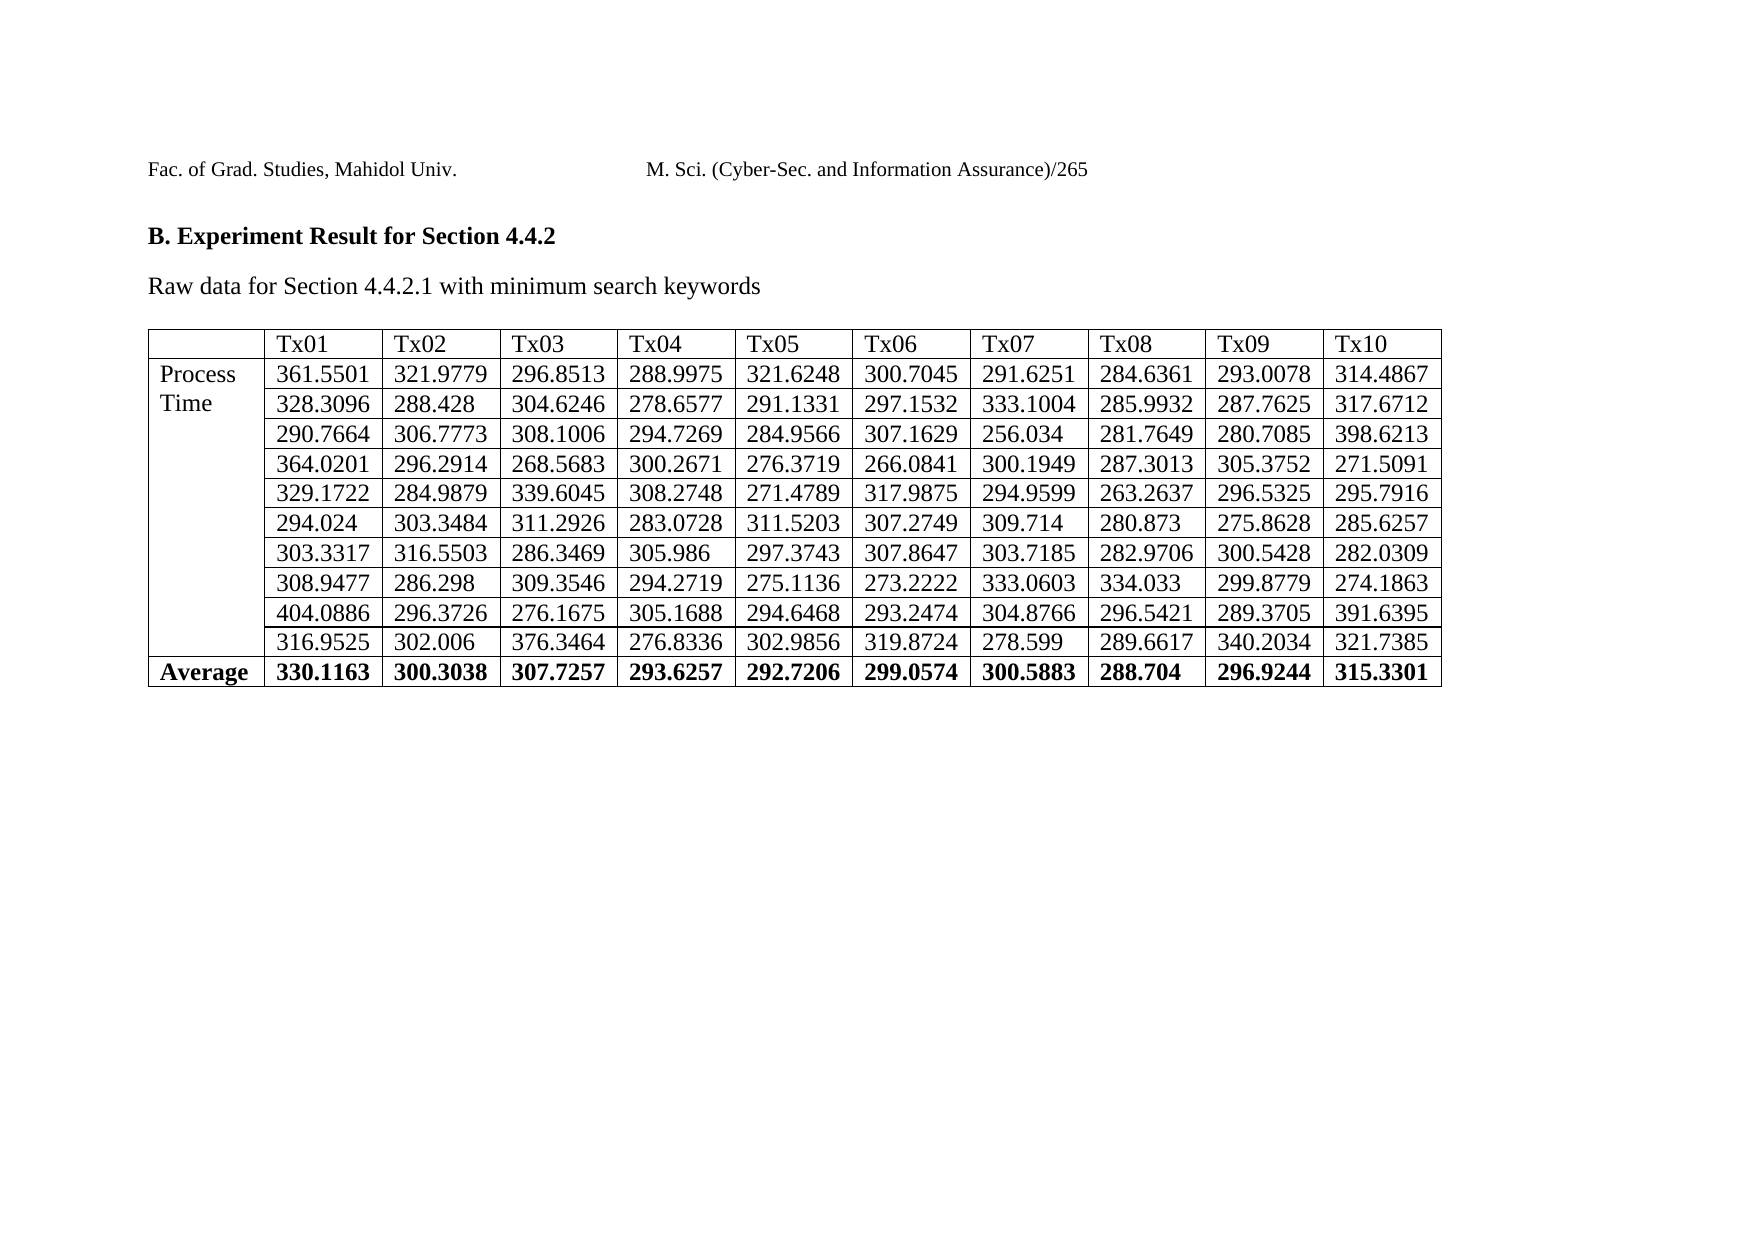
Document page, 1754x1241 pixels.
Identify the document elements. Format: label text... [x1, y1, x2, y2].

table_cell 317.6712 [1324, 389, 1441, 418]
table_cell 302.9856 [736, 628, 852, 656]
table_cell 288.428 [383, 389, 500, 418]
table_cell 315.3301 [1324, 657, 1441, 686]
table_header Tx03 [501, 330, 617, 358]
table_cell Average [149, 657, 264, 686]
table_cell 293.0078 [1206, 359, 1323, 388]
table_cell 302.006 [383, 628, 500, 656]
table_cell 266.0841 [853, 449, 970, 477]
table_cell 280.7085 [1206, 419, 1323, 448]
table_cell 321.6248 [736, 359, 852, 388]
table_cell 296.2914 [383, 449, 500, 477]
table_cell 293.2474 [853, 598, 970, 626]
table_cell 291.6251 [971, 359, 1088, 388]
table_cell 296.9244 [1206, 657, 1323, 686]
table_cell 293.6257 [618, 657, 735, 686]
table_cell 321.7385 [1324, 628, 1441, 656]
table_cell 275.1136 [736, 568, 852, 597]
table_cell 311.2926 [501, 508, 617, 537]
table_cell 275.8628 [1206, 508, 1323, 537]
table_cell 278.6577 [618, 389, 735, 418]
table_header Tx01 [265, 330, 382, 358]
table_cell 361.5501 [265, 359, 382, 388]
table_cell 263.2637 [1089, 479, 1205, 507]
table_cell 304.6246 [501, 389, 617, 418]
table_cell 283.0728 [618, 508, 735, 537]
table_cell 297.3743 [736, 538, 852, 567]
subtitle B. Experiment Result for Section 4.4.2 [148, 221, 1532, 250]
table_cell 276.1675 [501, 598, 617, 626]
table_cell 271.5091 [1324, 449, 1441, 477]
table_header Tx04 [618, 330, 735, 358]
table_header Tx07 [971, 330, 1088, 358]
table_cell 289.3705 [1206, 598, 1323, 626]
table_cell 286.3469 [501, 538, 617, 567]
table_cell 307.2749 [853, 508, 970, 537]
table_cell 316.5503 [383, 538, 500, 567]
table_cell 280.873 [1089, 508, 1205, 537]
table_cell 297.1532 [853, 389, 970, 418]
table_header Tx09 [1206, 330, 1323, 358]
table_cell 308.2748 [618, 479, 735, 507]
table_cell 282.9706 [1089, 538, 1205, 567]
table_cell 303.3317 [265, 538, 382, 567]
table_cell 294.9599 [971, 479, 1088, 507]
table_cell 321.9779 [383, 359, 500, 388]
table_cell 328.3096 [265, 389, 382, 418]
table_cell 273.2222 [853, 568, 970, 597]
table_cell 296.8513 [501, 359, 617, 388]
table_cell 294.024 [265, 508, 382, 537]
table_cell 305.986 [618, 538, 735, 567]
table_cell 300.5428 [1206, 538, 1323, 567]
table_header Tx02 [383, 330, 500, 358]
table_cell 256.034 [971, 419, 1088, 448]
table_cell 287.3013 [1089, 449, 1205, 477]
table_cell 305.3752 [1206, 449, 1323, 477]
table_cell 294.6468 [736, 598, 852, 626]
text Raw data for Section 4.4.2.1 with minimum search keywords [148, 271, 1532, 300]
table_cell 330.1163 [265, 657, 382, 686]
table_cell 278.599 [971, 628, 1088, 656]
table_cell 300.3038 [383, 657, 500, 686]
table_cell 284.6361 [1089, 359, 1205, 388]
table_cell 307.8647 [853, 538, 970, 567]
table_cell 296.3726 [383, 598, 500, 626]
table_cell 311.5203 [736, 508, 852, 537]
table_cell 319.8724 [853, 628, 970, 656]
table_cell 308.1006 [501, 419, 617, 448]
table_cell 289.6617 [1089, 628, 1205, 656]
table_cell 308.9477 [265, 568, 382, 597]
table_cell 287.7625 [1206, 389, 1323, 418]
table_cell 376.3464 [501, 628, 617, 656]
table_cell 303.3484 [383, 508, 500, 537]
table_cell 340.2034 [1206, 628, 1323, 656]
table_cell 294.2719 [618, 568, 735, 597]
table_cell 276.8336 [618, 628, 735, 656]
table_cell 300.2671 [618, 449, 735, 477]
table_cell 296.5421 [1089, 598, 1205, 626]
table_cell 299.8779 [1206, 568, 1323, 597]
table_cell Process Time [149, 359, 264, 656]
table_cell 284.9879 [383, 479, 500, 507]
table_cell 300.5883 [971, 657, 1088, 686]
table_cell 288.704 [1089, 657, 1205, 686]
table_cell 304.8766 [971, 598, 1088, 626]
table_cell 309.3546 [501, 568, 617, 597]
table_cell 364.0201 [265, 449, 382, 477]
table_header Tx05 [736, 330, 852, 358]
table_header Tx08 [1089, 330, 1205, 358]
table_cell 307.7257 [501, 657, 617, 686]
table_cell 398.6213 [1324, 419, 1441, 448]
table_cell 282.0309 [1324, 538, 1441, 567]
table_cell 334.033 [1089, 568, 1205, 597]
table_cell 292.7206 [736, 657, 852, 686]
table_cell 299.0574 [853, 657, 970, 686]
table_cell 276.3719 [736, 449, 852, 477]
table_cell 391.6395 [1324, 598, 1441, 626]
table_cell 268.5683 [501, 449, 617, 477]
table_cell 300.1949 [971, 449, 1088, 477]
table_cell 284.9566 [736, 419, 852, 448]
table_cell 329.1722 [265, 479, 382, 507]
table_cell 316.9525 [265, 628, 382, 656]
table_cell 305.1688 [618, 598, 735, 626]
table_header Tx10 [1324, 330, 1441, 358]
table_cell 317.9875 [853, 479, 970, 507]
table_cell 303.7185 [971, 538, 1088, 567]
table_cell 274.1863 [1324, 568, 1441, 597]
table_header Tx06 [853, 330, 970, 358]
table_cell 294.7269 [618, 419, 735, 448]
table_cell 290.7664 [265, 419, 382, 448]
table_cell 291.1331 [736, 389, 852, 418]
table_cell 285.6257 [1324, 508, 1441, 537]
table_cell 281.7649 [1089, 419, 1205, 448]
table_cell 307.1629 [853, 419, 970, 448]
table_cell 314.4867 [1324, 359, 1441, 388]
table_cell 333.1004 [971, 389, 1088, 418]
table_cell 296.5325 [1206, 479, 1323, 507]
table_cell 309.714 [971, 508, 1088, 537]
table_cell 404.0886 [265, 598, 382, 626]
table_cell 271.4789 [736, 479, 852, 507]
table_cell 285.9932 [1089, 389, 1205, 418]
table_cell 286.298 [383, 568, 500, 597]
table_cell 306.7773 [383, 419, 500, 448]
table_cell 288.9975 [618, 359, 735, 388]
table_cell 339.6045 [501, 479, 617, 507]
table_cell 295.7916 [1324, 479, 1441, 507]
table_cell 300.7045 [853, 359, 970, 388]
table_cell 333.0603 [971, 568, 1088, 597]
table_header [149, 330, 264, 358]
